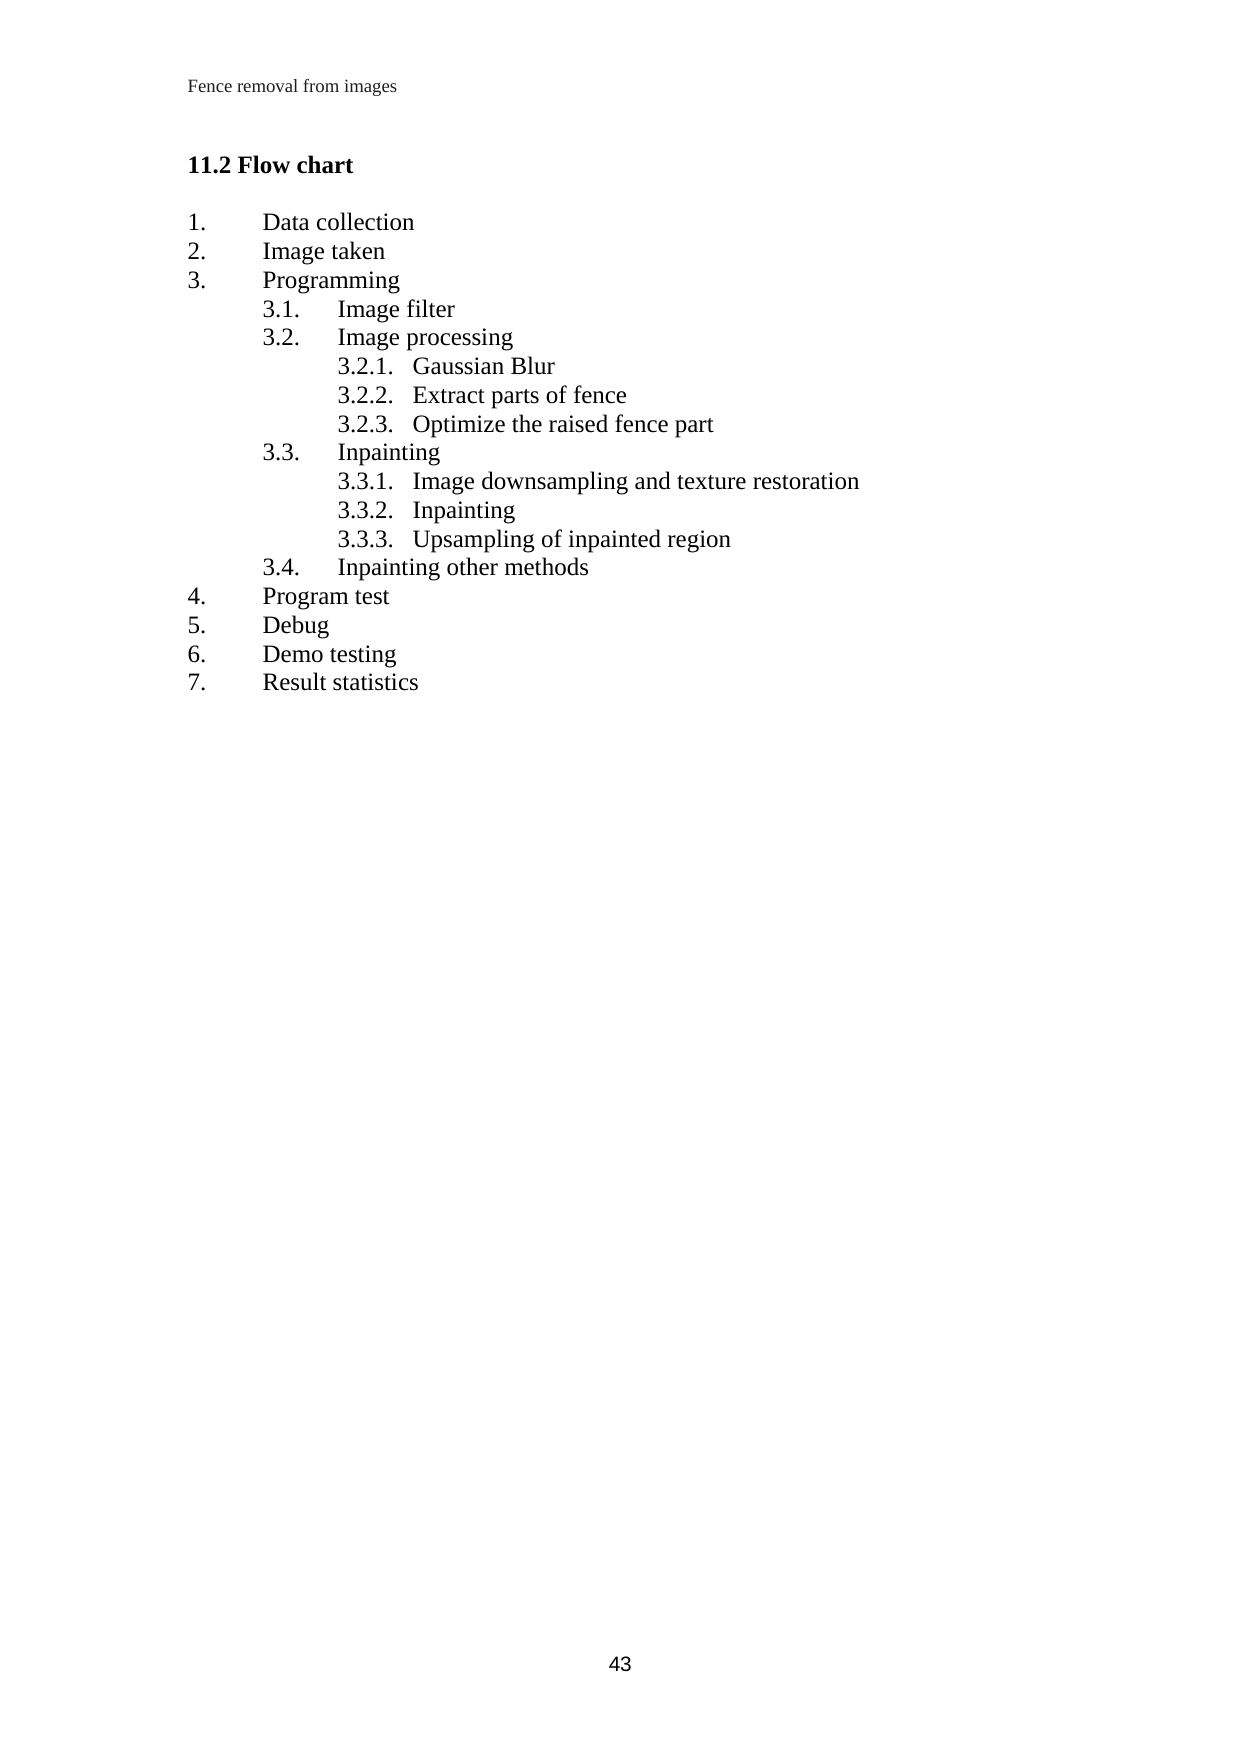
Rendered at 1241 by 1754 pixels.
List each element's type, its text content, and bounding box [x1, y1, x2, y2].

text 3.4. Inpainting other methods [187, 552, 1053, 581]
text 3.1. Image filter [187, 294, 1053, 322]
text 5. Debug [187, 610, 1053, 639]
text 3.3.1. Image downsampling and texture restoration [262, 466, 1053, 495]
text 7. Result statistics [187, 667, 1053, 696]
text 4. Program test [187, 581, 1053, 610]
text 2. Image taken [187, 236, 1053, 265]
text 6. Demo testing [187, 639, 1053, 667]
text 3. Programming [187, 265, 1053, 294]
text 3.3.2. Inpainting [262, 495, 1053, 524]
text 3.2. Image processing [187, 322, 1053, 351]
text 1. Data collection [187, 207, 1053, 236]
text 3.2.1. Gaussian Blur [262, 351, 1053, 380]
text 3.2.2. Extract parts of fence [262, 380, 1053, 409]
text 3.3.3. Upsampling of inpainted region [262, 524, 1053, 552]
text 3.3. Inpainting [187, 437, 1053, 466]
text 3.2.3. Optimize the raised fence part [262, 409, 1053, 437]
text 11.2 Flow chart [187, 150, 1053, 179]
